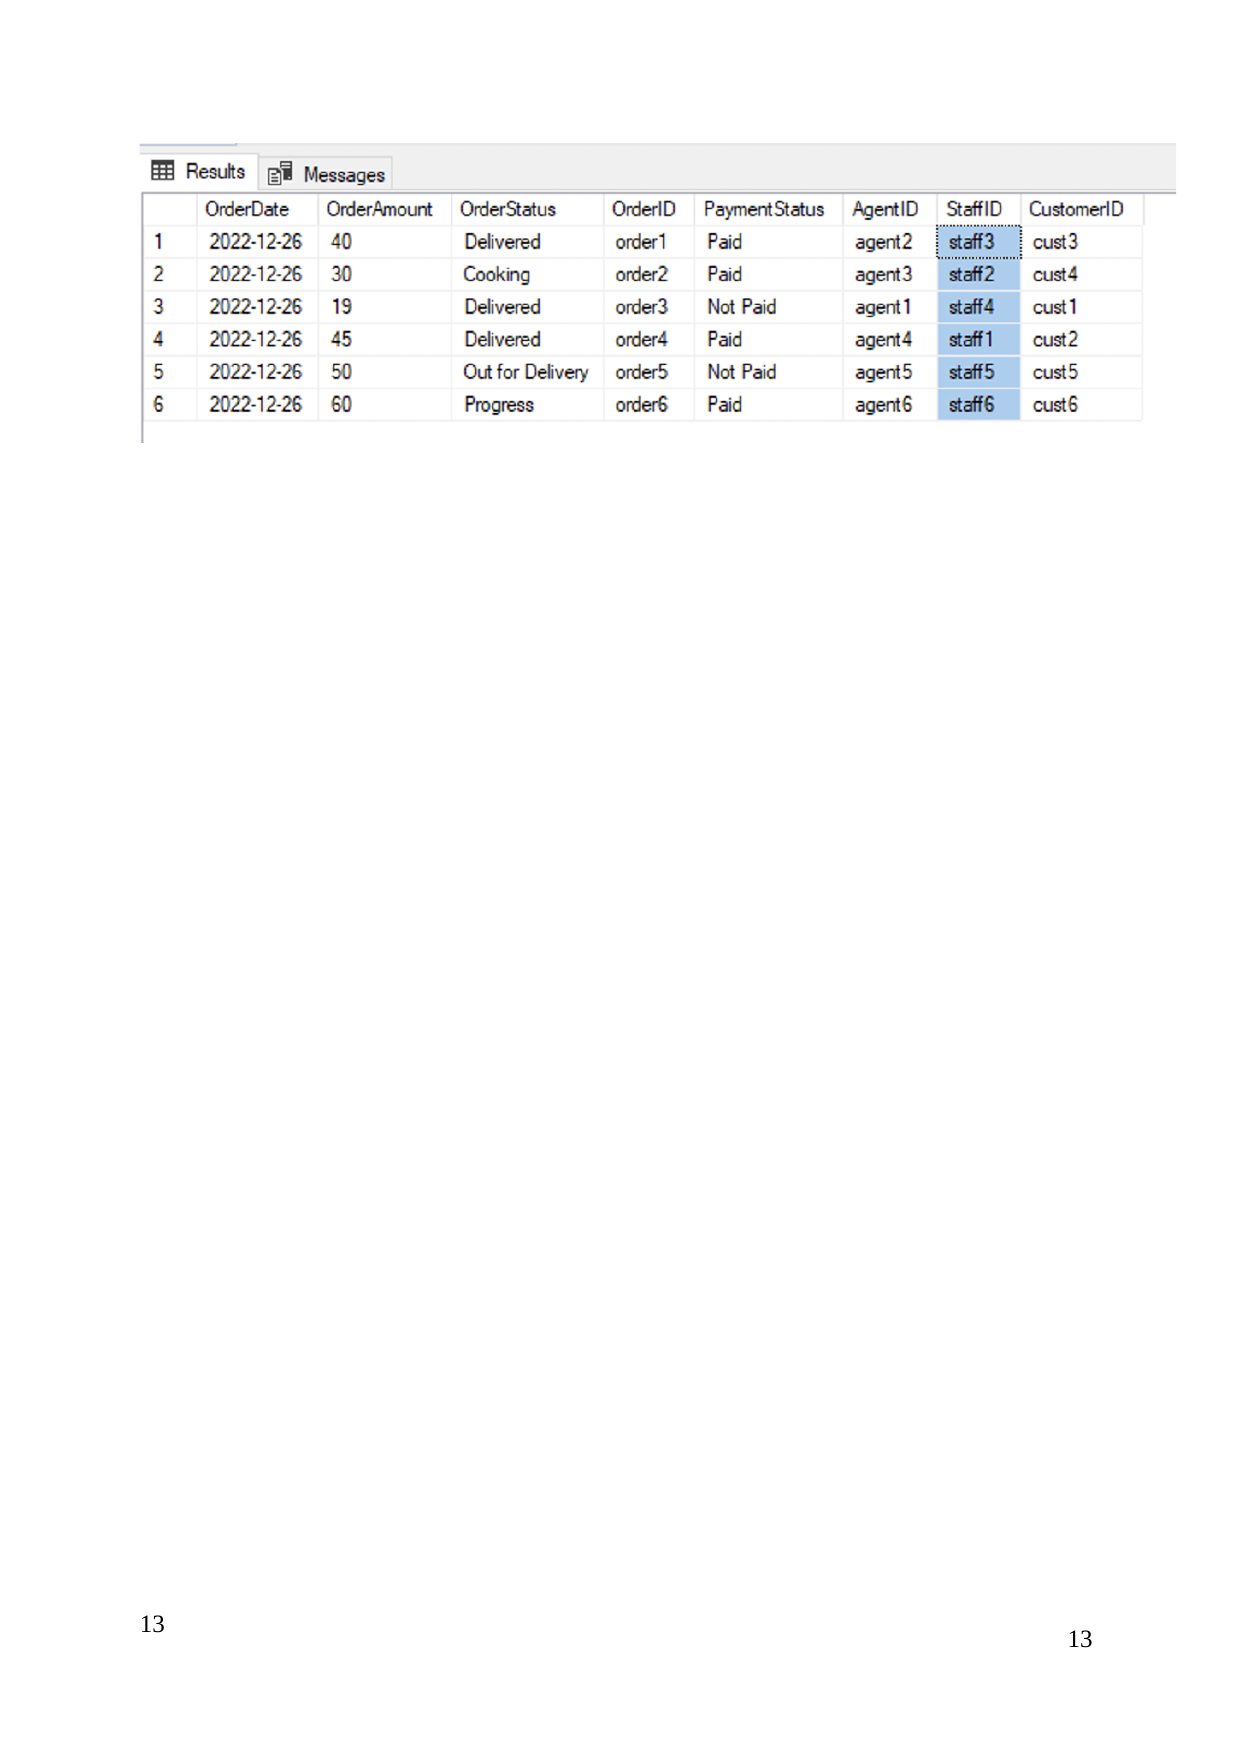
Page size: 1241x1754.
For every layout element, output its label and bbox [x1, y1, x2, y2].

picture [139, 143, 1177, 443]
